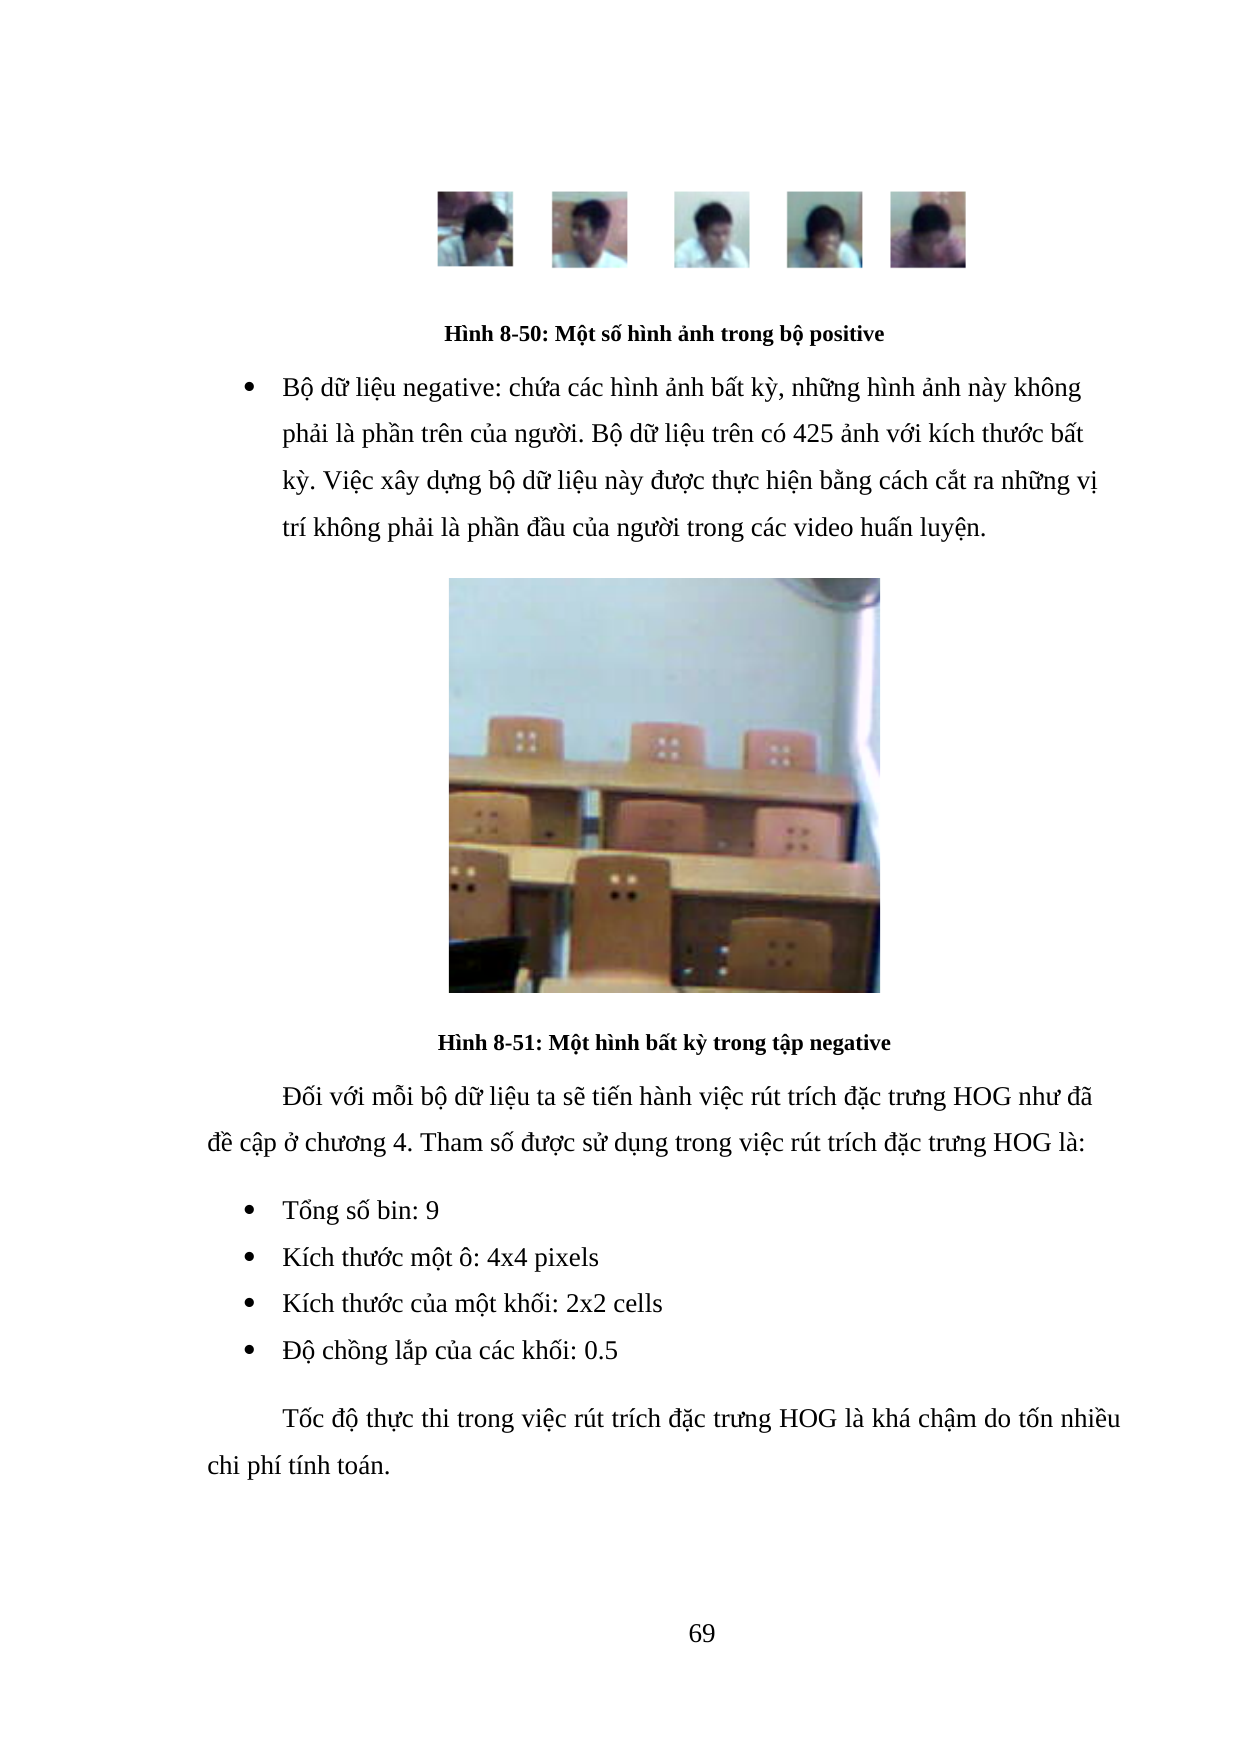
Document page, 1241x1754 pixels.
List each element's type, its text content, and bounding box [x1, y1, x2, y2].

list Kích thước một ô: 4x4 pixels [244, 1241, 1122, 1272]
list Tổng số bin: 9 [244, 1194, 1122, 1225]
picture [448, 578, 880, 993]
text Đối với mỗi bộ dữ liệu ta sẽ tiến hành việc rút trích đặc trưng HOG như đã đề cập ở chương 4. Tham số được sử dụng trong việc rút trích đặc trưng HOG là: [207, 1080, 1122, 1157]
list Bộ dữ liệu negative: chứa các hình ảnh bất kỳ, những hình ảnh này không phải là phần trên của người. Bộ dữ liệu trên có 425 ảnh với kích thước bất kỳ. Việc xây dựng bộ dữ liệu này được thực hiện bằng cách cắt ra những vị trí không phải là phần đầu của người trong các video huấn luyện. [244, 371, 1122, 542]
list Độ chồng lắp của các khối: 0.5 [244, 1334, 1122, 1366]
picture [402, 177, 1002, 284]
text Tốc độ thực thi trong việc rút trích đặc trưng HOG là khá chậm do tốn nhiều chi phí tính toán. [207, 1402, 1122, 1480]
list Kích thước của một khối: 2x2 cells [244, 1288, 1122, 1319]
